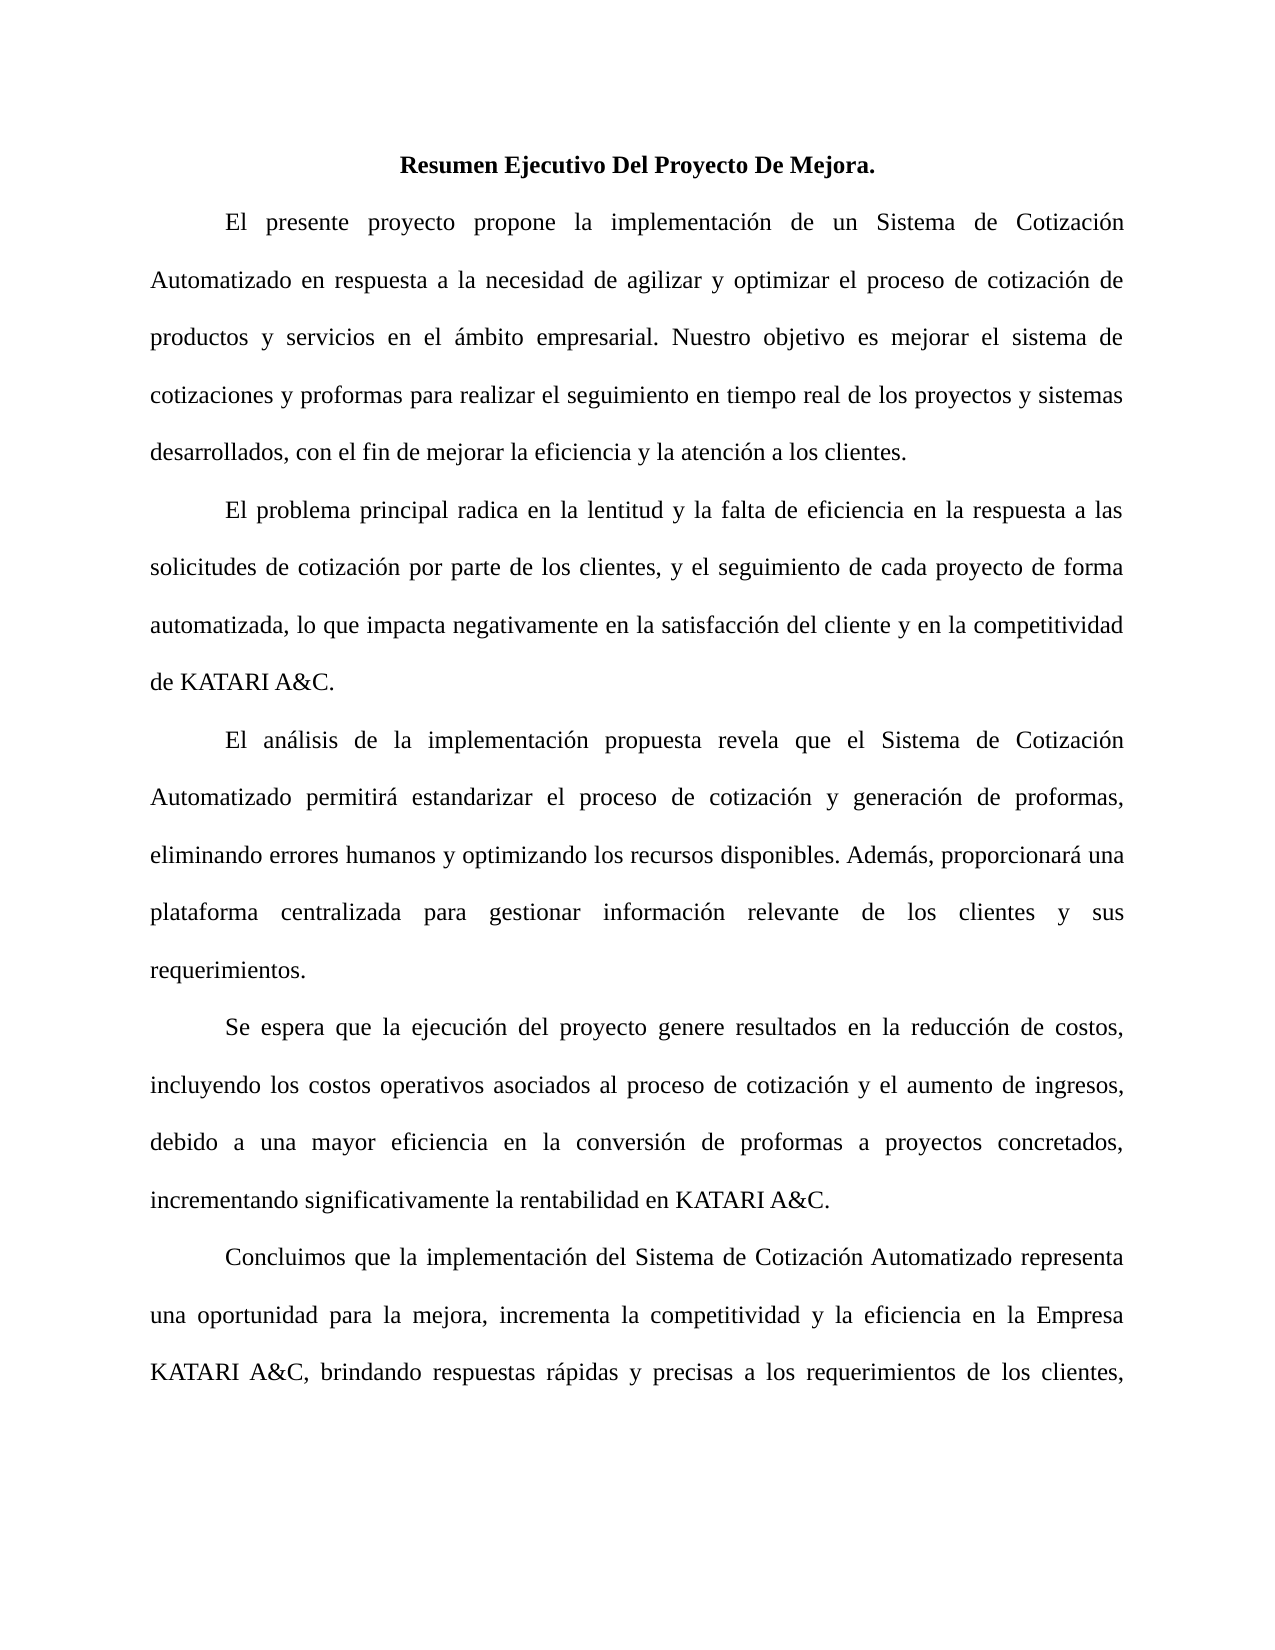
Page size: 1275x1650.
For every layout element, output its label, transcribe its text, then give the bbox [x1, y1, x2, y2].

title Resumen Ejecutivo Del Proyecto De Mejora. [150, 150, 1125, 179]
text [150, 1242, 1125, 1386]
text El presente proyecto propone la implementación de un Sistema de Cotización Automatizado en respuesta a la necesidad de agilizar y optimizar el proceso de cotización de productos y servicios en el ámbito empresarial. Nuestro objetivo es mejorar el sistema de cotizaciones y proformas para realizar el seguimiento en tiempo real de los proyectos y sistemas desarrollados, con el fin de mejorar la eficiencia y la atención a los clientes. [150, 207, 1125, 466]
text El análisis de la implementación propuesta revela que el Sistema de Cotización Automatizado permitirá estandarizar el proceso de cotización y generación de proformas, eliminando errores humanos y optimizando los recursos disponibles. Además, proporcionará una plataforma centralizada para gestionar información relevante de los clientes y sus requerimientos. [150, 725, 1125, 984]
text El problema principal radica en la lentitud y la falta de eficiencia en la respuesta a las solicitudes de cotización por parte de los clientes, y el seguimiento de cada proyecto de forma automatizada, lo que impacta negativamente en la satisfacción del cliente y en la competitividad de KATARI A&C. [150, 495, 1125, 696]
text Se espera que la ejecución del proyecto genere resultados en la reducción de costos, incluyendo los costos operativos asociados al proceso de cotización y el aumento de ingresos, debido a una mayor eficiencia en la conversión de proformas a proyectos concretados, incrementando significativamente la rentabilidad en KATARI A&C. [150, 1012, 1125, 1214]
